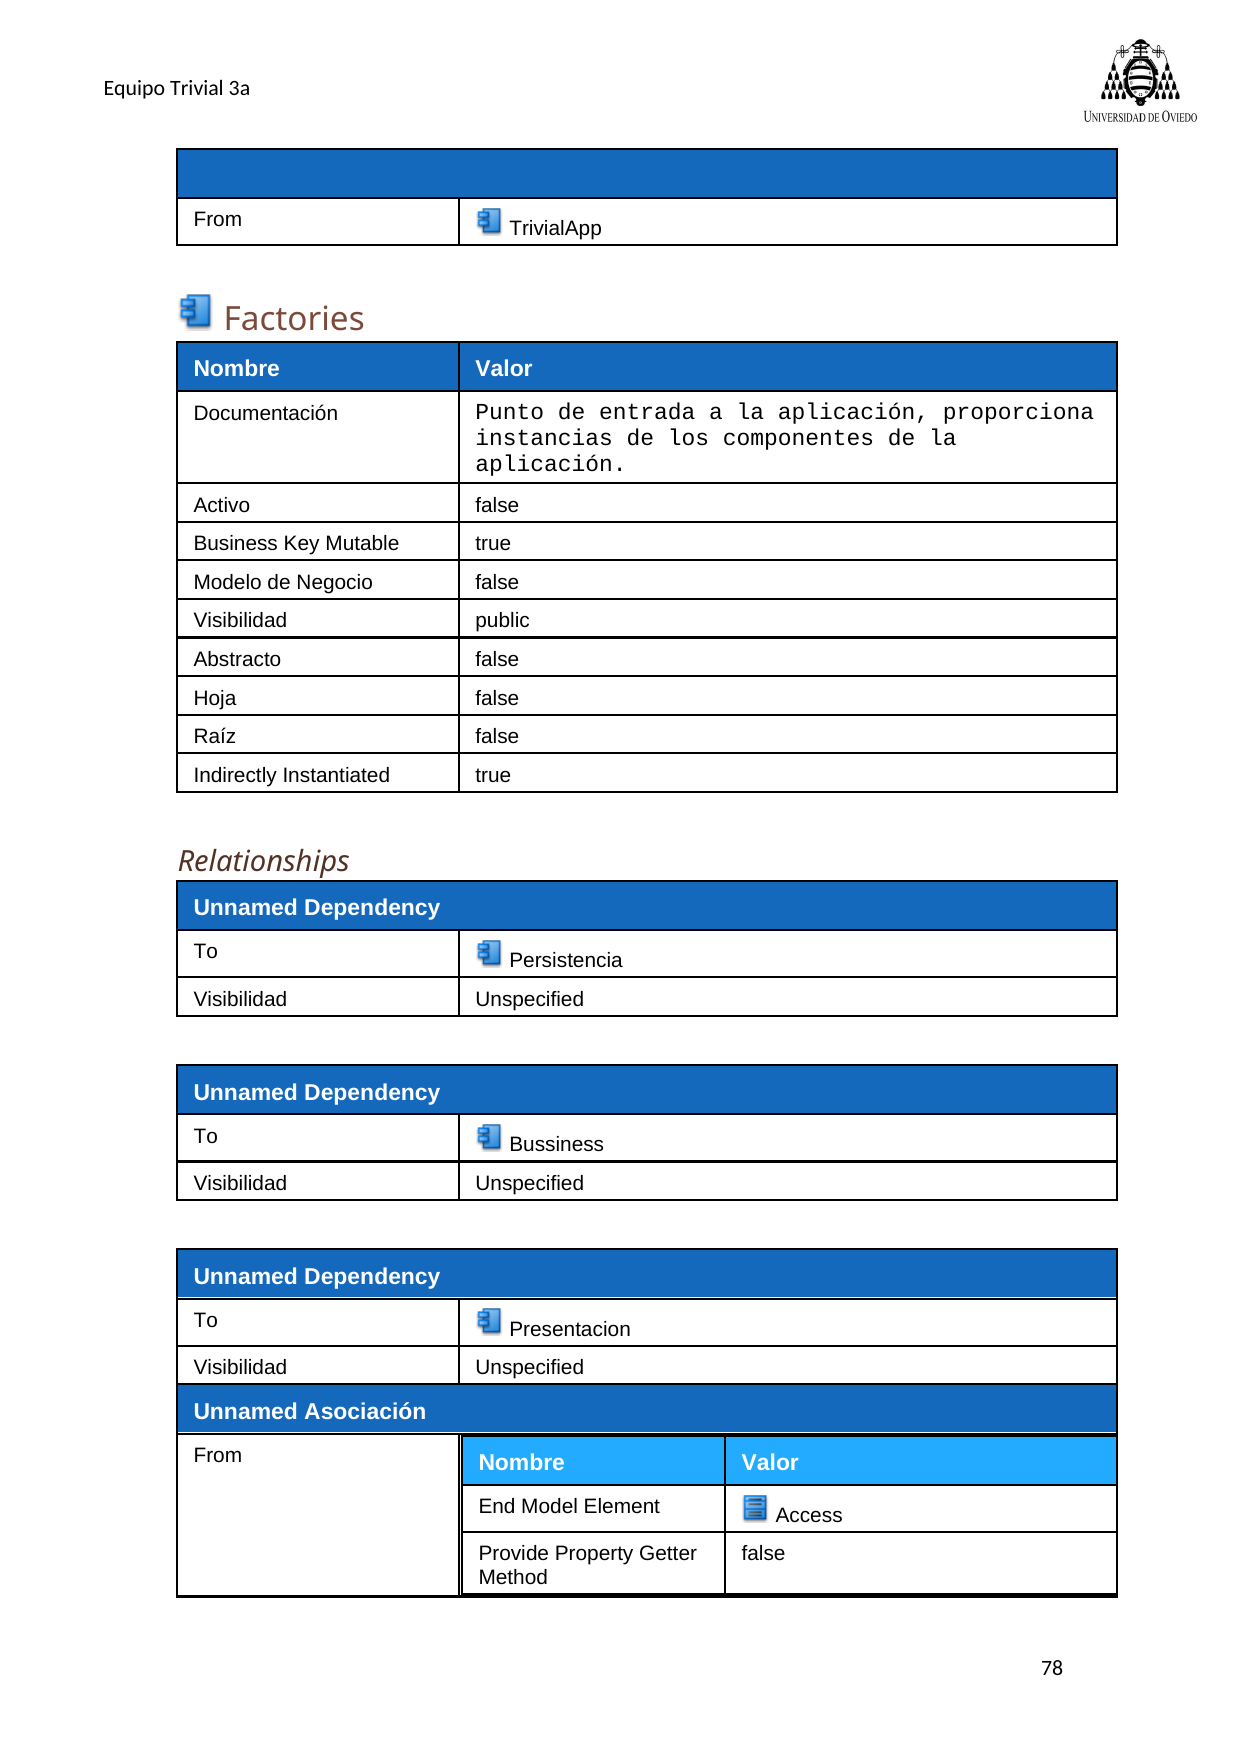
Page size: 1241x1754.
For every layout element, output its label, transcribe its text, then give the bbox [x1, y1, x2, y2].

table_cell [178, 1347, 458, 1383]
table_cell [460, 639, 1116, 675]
subtitle Relationships [177, 840, 1063, 880]
picture [741, 1494, 770, 1523]
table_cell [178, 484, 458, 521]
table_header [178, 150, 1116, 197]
picture [475, 1123, 504, 1152]
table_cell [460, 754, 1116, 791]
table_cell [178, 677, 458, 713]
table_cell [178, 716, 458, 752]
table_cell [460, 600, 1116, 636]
picture [475, 1307, 504, 1336]
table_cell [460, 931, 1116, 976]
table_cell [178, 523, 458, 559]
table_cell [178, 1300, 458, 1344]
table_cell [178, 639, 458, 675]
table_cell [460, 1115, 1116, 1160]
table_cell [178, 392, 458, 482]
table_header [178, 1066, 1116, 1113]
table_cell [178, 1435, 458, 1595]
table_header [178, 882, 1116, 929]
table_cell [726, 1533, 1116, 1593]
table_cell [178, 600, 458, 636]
picture [1077, 35, 1198, 123]
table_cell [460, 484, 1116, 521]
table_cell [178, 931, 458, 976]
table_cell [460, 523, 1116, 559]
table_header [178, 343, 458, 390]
picture [475, 207, 504, 236]
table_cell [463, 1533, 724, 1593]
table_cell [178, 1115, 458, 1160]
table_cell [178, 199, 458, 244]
picture [177, 293, 215, 331]
subtitle Factories [177, 293, 1063, 341]
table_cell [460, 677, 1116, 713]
picture [475, 939, 504, 968]
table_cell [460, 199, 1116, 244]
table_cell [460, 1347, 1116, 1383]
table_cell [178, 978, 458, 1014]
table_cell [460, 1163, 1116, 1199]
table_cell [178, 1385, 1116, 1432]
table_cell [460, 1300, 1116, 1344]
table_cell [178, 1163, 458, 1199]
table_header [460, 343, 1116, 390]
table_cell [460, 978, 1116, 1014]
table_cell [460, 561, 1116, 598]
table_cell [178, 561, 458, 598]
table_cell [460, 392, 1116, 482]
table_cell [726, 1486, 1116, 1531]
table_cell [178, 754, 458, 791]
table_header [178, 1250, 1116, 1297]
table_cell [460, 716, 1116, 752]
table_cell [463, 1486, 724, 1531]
